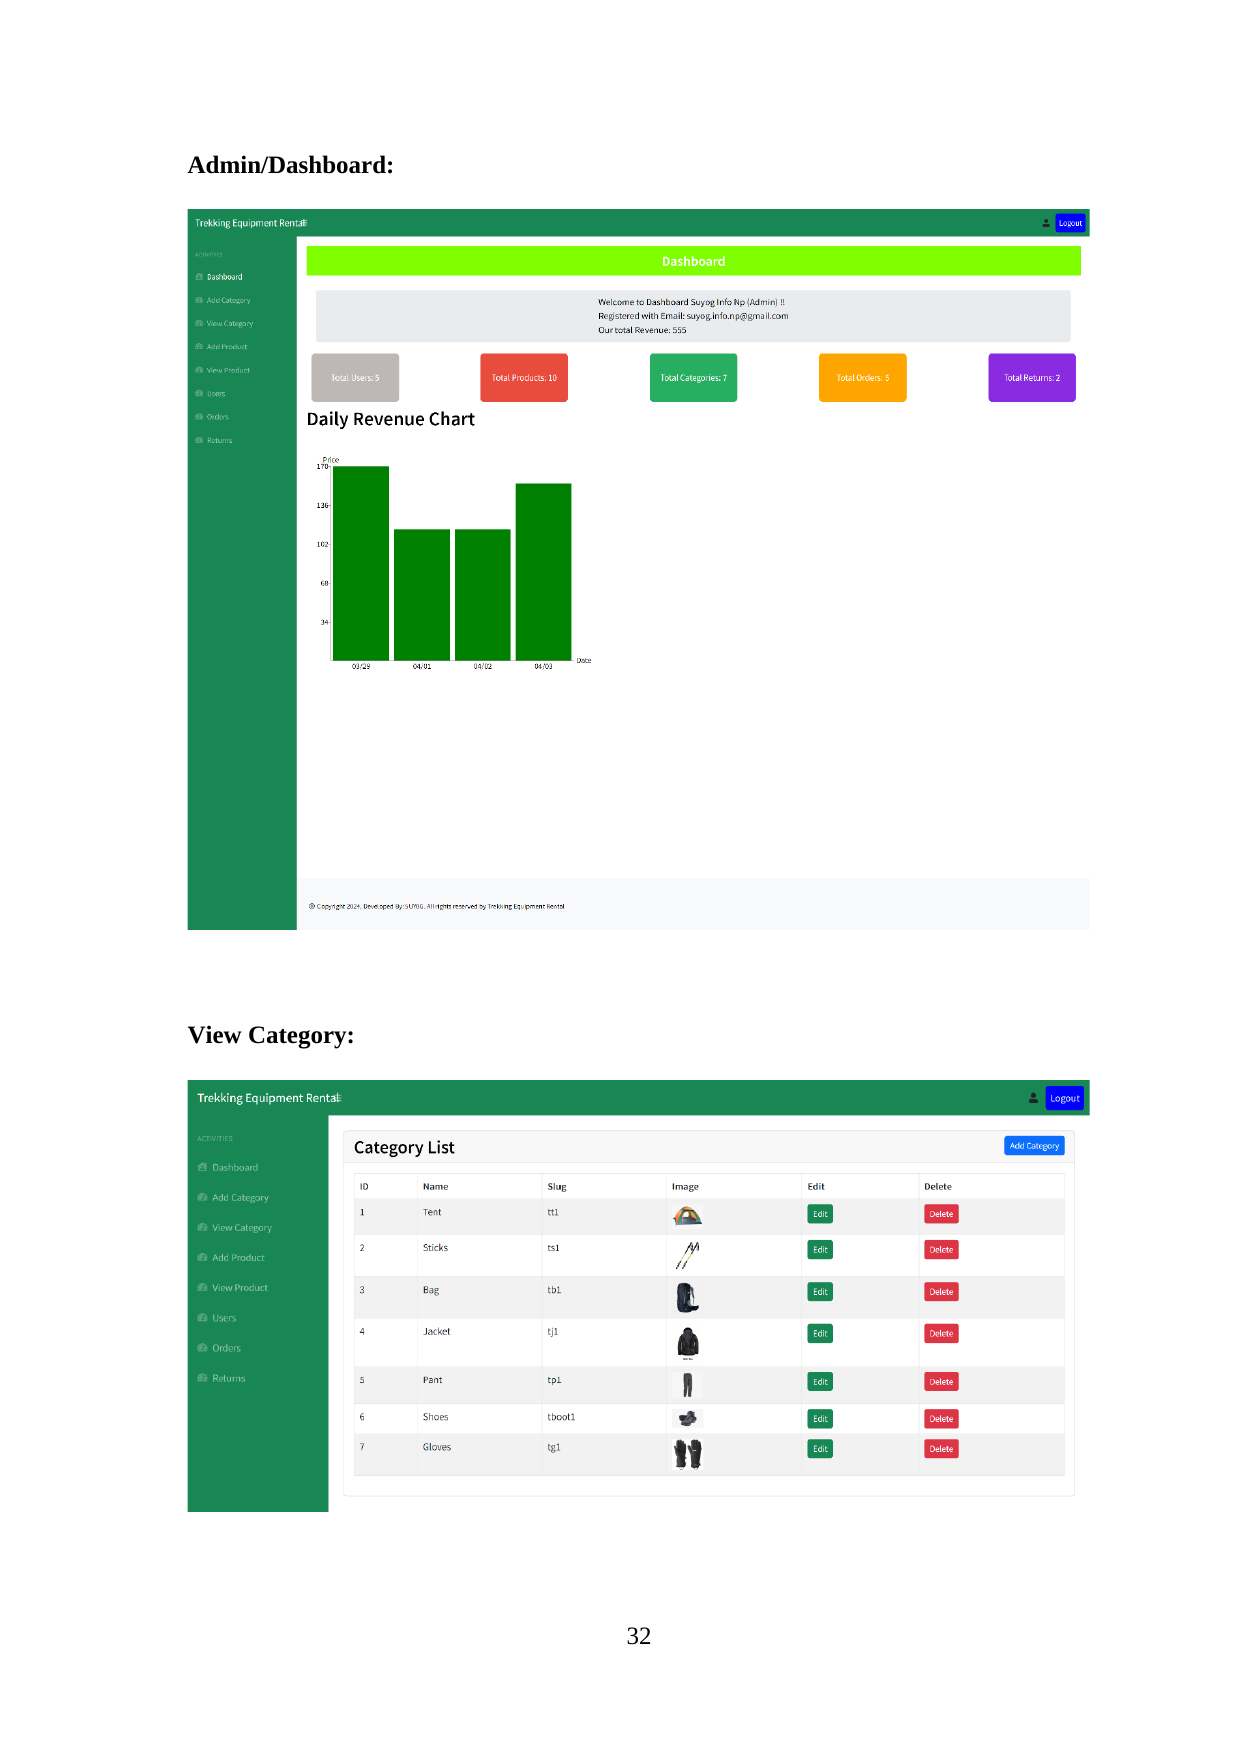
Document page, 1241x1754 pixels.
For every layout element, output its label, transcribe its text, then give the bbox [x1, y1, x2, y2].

text Admin/Dashboard: [187, 150, 1090, 179]
picture [187, 209, 1090, 930]
picture [187, 1080, 1090, 1512]
text View Category: [187, 1021, 1090, 1049]
